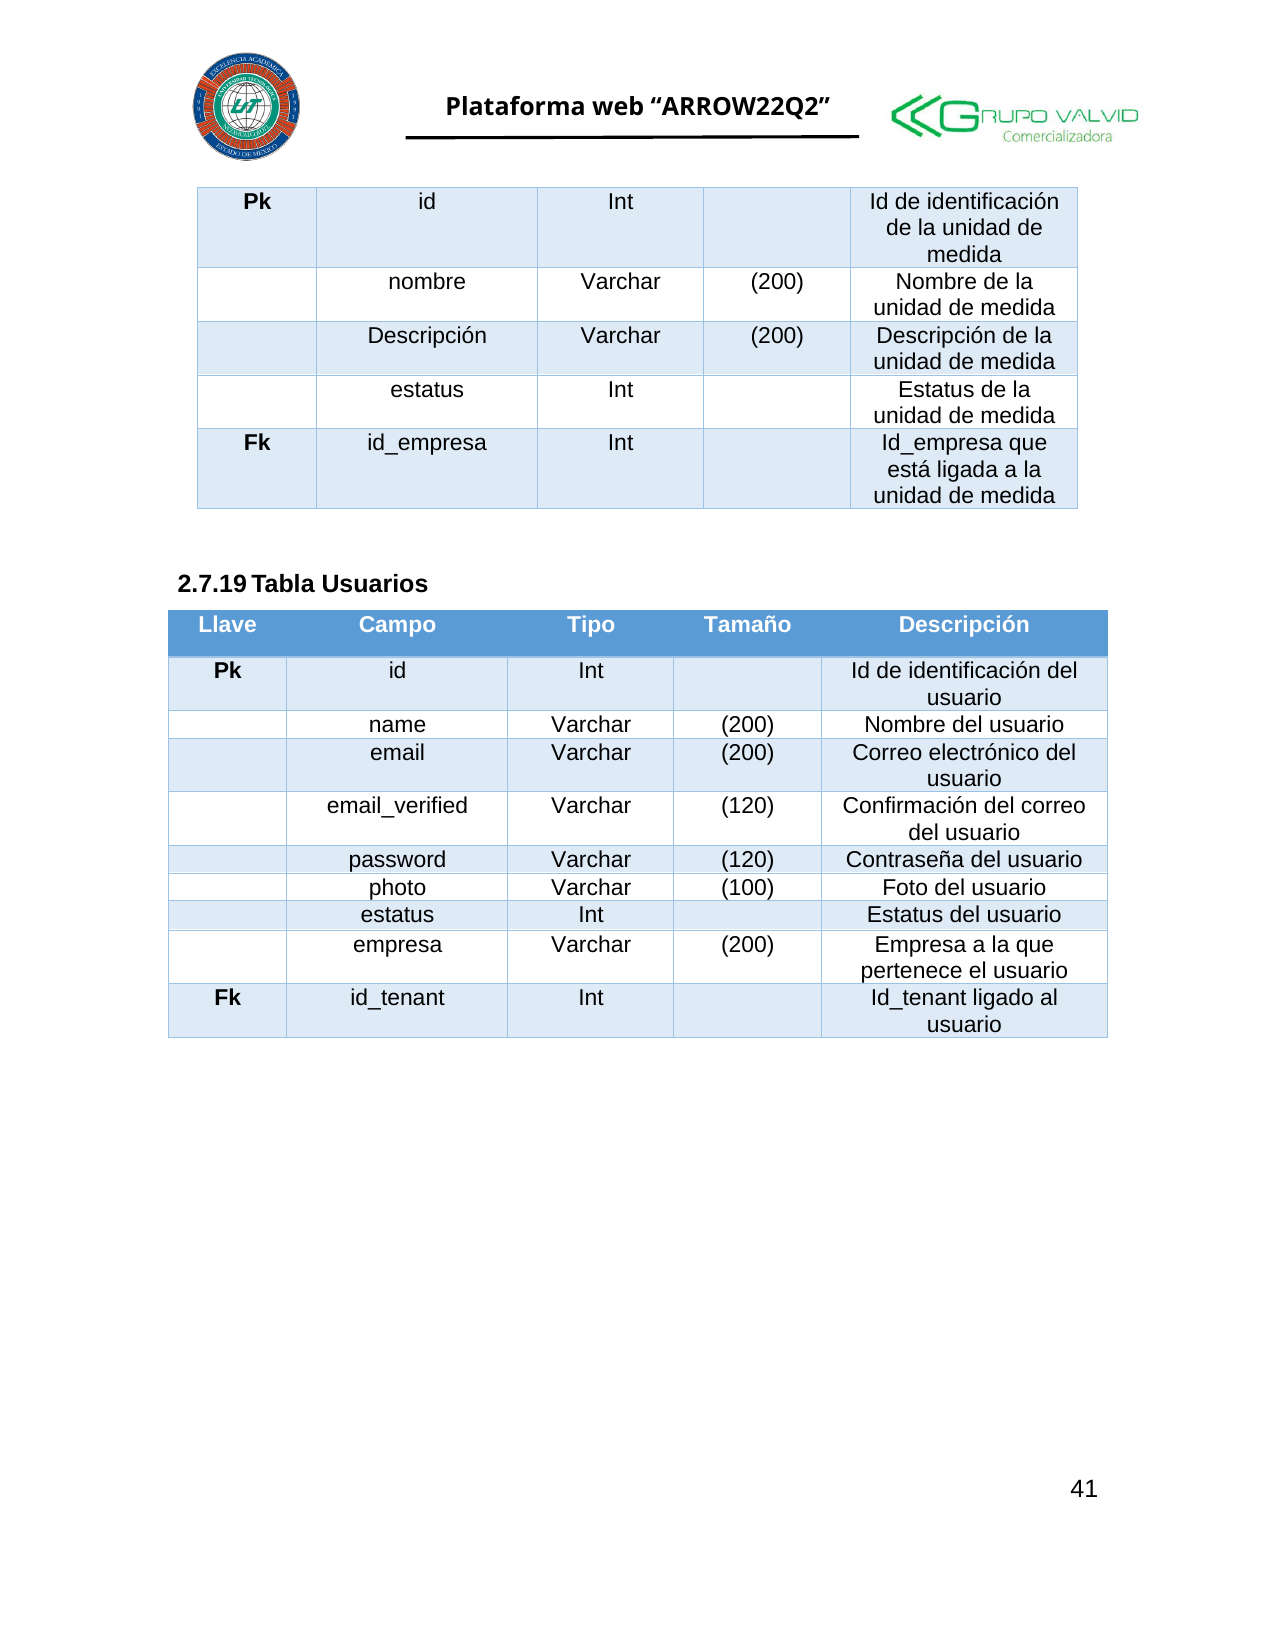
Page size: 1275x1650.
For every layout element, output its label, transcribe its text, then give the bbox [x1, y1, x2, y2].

table_cell Varchar [538, 322, 703, 374]
table_cell (120) [674, 792, 821, 845]
table_header Tipo [508, 611, 673, 656]
table_cell (200) [704, 268, 850, 321]
table_cell Varchar [508, 739, 673, 791]
table_cell (200) [674, 931, 821, 983]
table_header Descripción [822, 611, 1107, 656]
table_cell [704, 376, 850, 428]
table_cell id_tenant [287, 984, 507, 1037]
table_cell (120) [674, 846, 821, 872]
table_cell name [287, 711, 507, 737]
table_cell Pk [169, 658, 286, 710]
table_cell Id de identificación del usuario [822, 658, 1107, 710]
table_header Campo [287, 611, 507, 656]
table_cell [674, 658, 821, 710]
table_cell Int [538, 429, 703, 508]
table_cell Varchar [508, 792, 673, 845]
table_cell Contraseña del usuario [822, 846, 1107, 872]
table_cell [198, 322, 316, 374]
table_cell Correo electrónico del usuario [822, 739, 1107, 791]
table_cell [169, 931, 286, 983]
table_cell email [287, 739, 507, 791]
table_cell [674, 984, 821, 1037]
subtitle 2.7.19 Tabla Usuarios [177, 569, 1098, 598]
table_cell Nombre de la unidad de medida [851, 268, 1077, 321]
table_header Tamaño [674, 611, 821, 656]
table_cell Varchar [508, 846, 673, 872]
table_cell Fk [198, 429, 316, 508]
table_cell [704, 188, 850, 267]
table_cell nombre [317, 268, 537, 321]
table_cell Nombre del usuario [822, 711, 1107, 737]
table_cell (200) [674, 739, 821, 791]
table_cell Confirmación del correo del usuario [822, 792, 1107, 845]
table_cell Varchar [508, 711, 673, 737]
table_cell Id_tenant ligado al usuario [822, 984, 1107, 1037]
table_cell [198, 376, 316, 428]
table_cell estatus [317, 376, 537, 428]
table_cell [169, 874, 286, 900]
table_cell [704, 429, 850, 508]
table_cell (200) [704, 322, 850, 374]
table_cell Foto del usuario [822, 874, 1107, 900]
table_cell [169, 792, 286, 845]
table_cell empresa [287, 931, 507, 983]
table_cell (100) [674, 874, 821, 900]
table_cell Id de identificación de la unidad de medida [851, 188, 1077, 267]
table_cell Empresa a la que pertenece el usuario [822, 931, 1107, 983]
table_header Llave [169, 611, 286, 656]
table_cell Pk [198, 188, 316, 267]
table_cell Estatus de la unidad de medida [851, 376, 1077, 428]
table_cell Int [508, 984, 673, 1037]
table_cell Descripción [317, 322, 537, 374]
table_cell [169, 739, 286, 791]
table_cell id [287, 658, 507, 710]
table_cell Varchar [508, 874, 673, 900]
table_cell Varchar [538, 268, 703, 321]
table_cell email_verified [287, 792, 507, 845]
picture [191, 52, 301, 162]
table_cell Varchar [508, 931, 673, 983]
table_cell Int [538, 188, 703, 267]
table_cell password [287, 846, 507, 872]
picture [885, 87, 1146, 148]
table_cell [169, 846, 286, 872]
table_cell id [317, 188, 537, 267]
table_cell photo [287, 874, 507, 900]
table_cell estatus [287, 901, 507, 929]
table_cell [169, 711, 286, 737]
table_cell Estatus del usuario [822, 901, 1107, 929]
table_cell (200) [674, 711, 821, 737]
table_cell Id_empresa que está ligada a la unidad de medida [851, 429, 1077, 508]
table_cell Descripción de la unidad de medida [851, 322, 1077, 374]
table_cell [169, 901, 286, 929]
table_cell [674, 901, 821, 929]
table_cell Int [538, 376, 703, 428]
table_cell Fk [169, 984, 286, 1037]
table_cell [198, 268, 316, 321]
table_cell id_empresa [317, 429, 537, 508]
table_cell Int [508, 658, 673, 710]
table_cell Int [508, 901, 673, 929]
